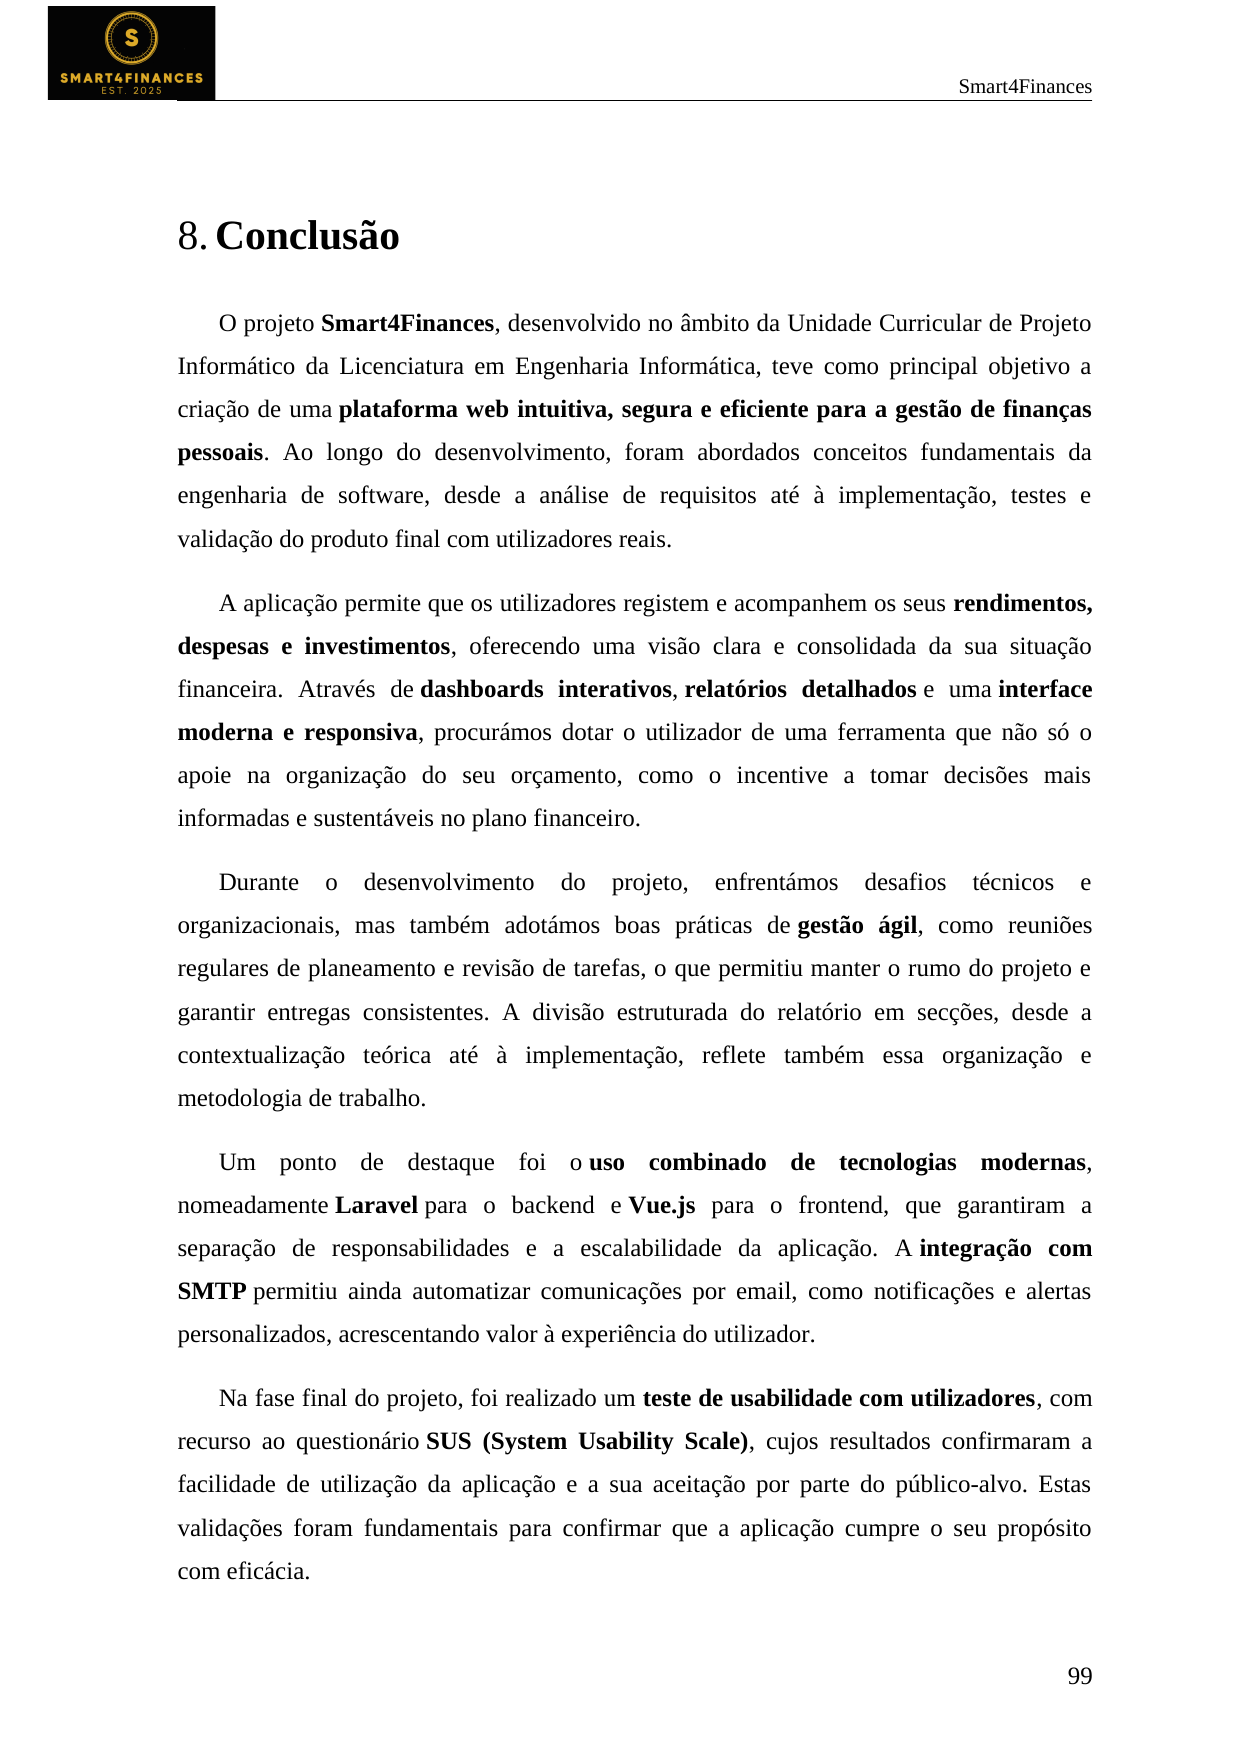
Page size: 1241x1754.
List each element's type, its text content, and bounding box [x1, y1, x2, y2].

picture [47, 6, 216, 100]
text Um ponto de destaque foi o uso combinado de tecnologias modernas, nomeadamente Laravel para o backend e Vue.js para o frontend, que garantiram a separação de responsabilidades e a escalabilidade da aplicação. A integração com SMTP permitiu ainda automatizar comunicações por email, como notificações e alertas personalizados, acrescentando valor à experiência do utilizador. [177, 1147, 1092, 1348]
text Durante o desenvolvimento do projeto, enfrentámos desafios técnicos e organizacionais, mas também adotámos boas práticas de gestão ágil, como reuniões regulares de planeamento e revisão de tarefas, o que permitiu manter o rumo do projeto e garantir entregas consistentes. A divisão estruturada do relatório em secções, desde a contextualização teórica até à implementação, reflete também essa organização e metodologia de trabalho. [177, 867, 1092, 1112]
subtitle Conclusão [177, 210, 1092, 258]
text Na fase final do projeto, foi realizado um teste de usabilidade com utilizadores, com recurso ao questionário SUS (System Usability Scale), cujos resultados confirmaram a facilidade de utilização da aplicação e a sua aceitação por parte do público-alvo. Estas validações foram fundamentais para confirmar que a aplicação cumpre o seu propósito com eficácia. [177, 1383, 1092, 1584]
text O projeto Smart4Finances, desenvolvido no âmbito da Unidade Curricular de Projeto Informático da Licenciatura em Engenharia Informática, teve como principal objetivo a criação de uma plataforma web intuitiva, segura e eficiente para a gestão de finanças pessoais. Ao longo do desenvolvimento, foram abordados conceitos fundamentais da engenharia de software, desde a análise de requisitos até à implementação, testes e validação do produto final com utilizadores reais. [177, 308, 1092, 552]
text A aplicação permite que os utilizadores registem e acompanhem os seus rendimentos, despesas e investimentos, oferecendo uma visão clara e consolidada da sua situação financeira. Através de dashboards interativos, relatórios detalhados e uma interface moderna e responsiva, procurámos dotar o utilizador de uma ferramenta que não só o apoie na organização do seu orçamento, como o incentive a tomar decisões mais informadas e sustentáveis no plano financeiro. [177, 588, 1092, 832]
